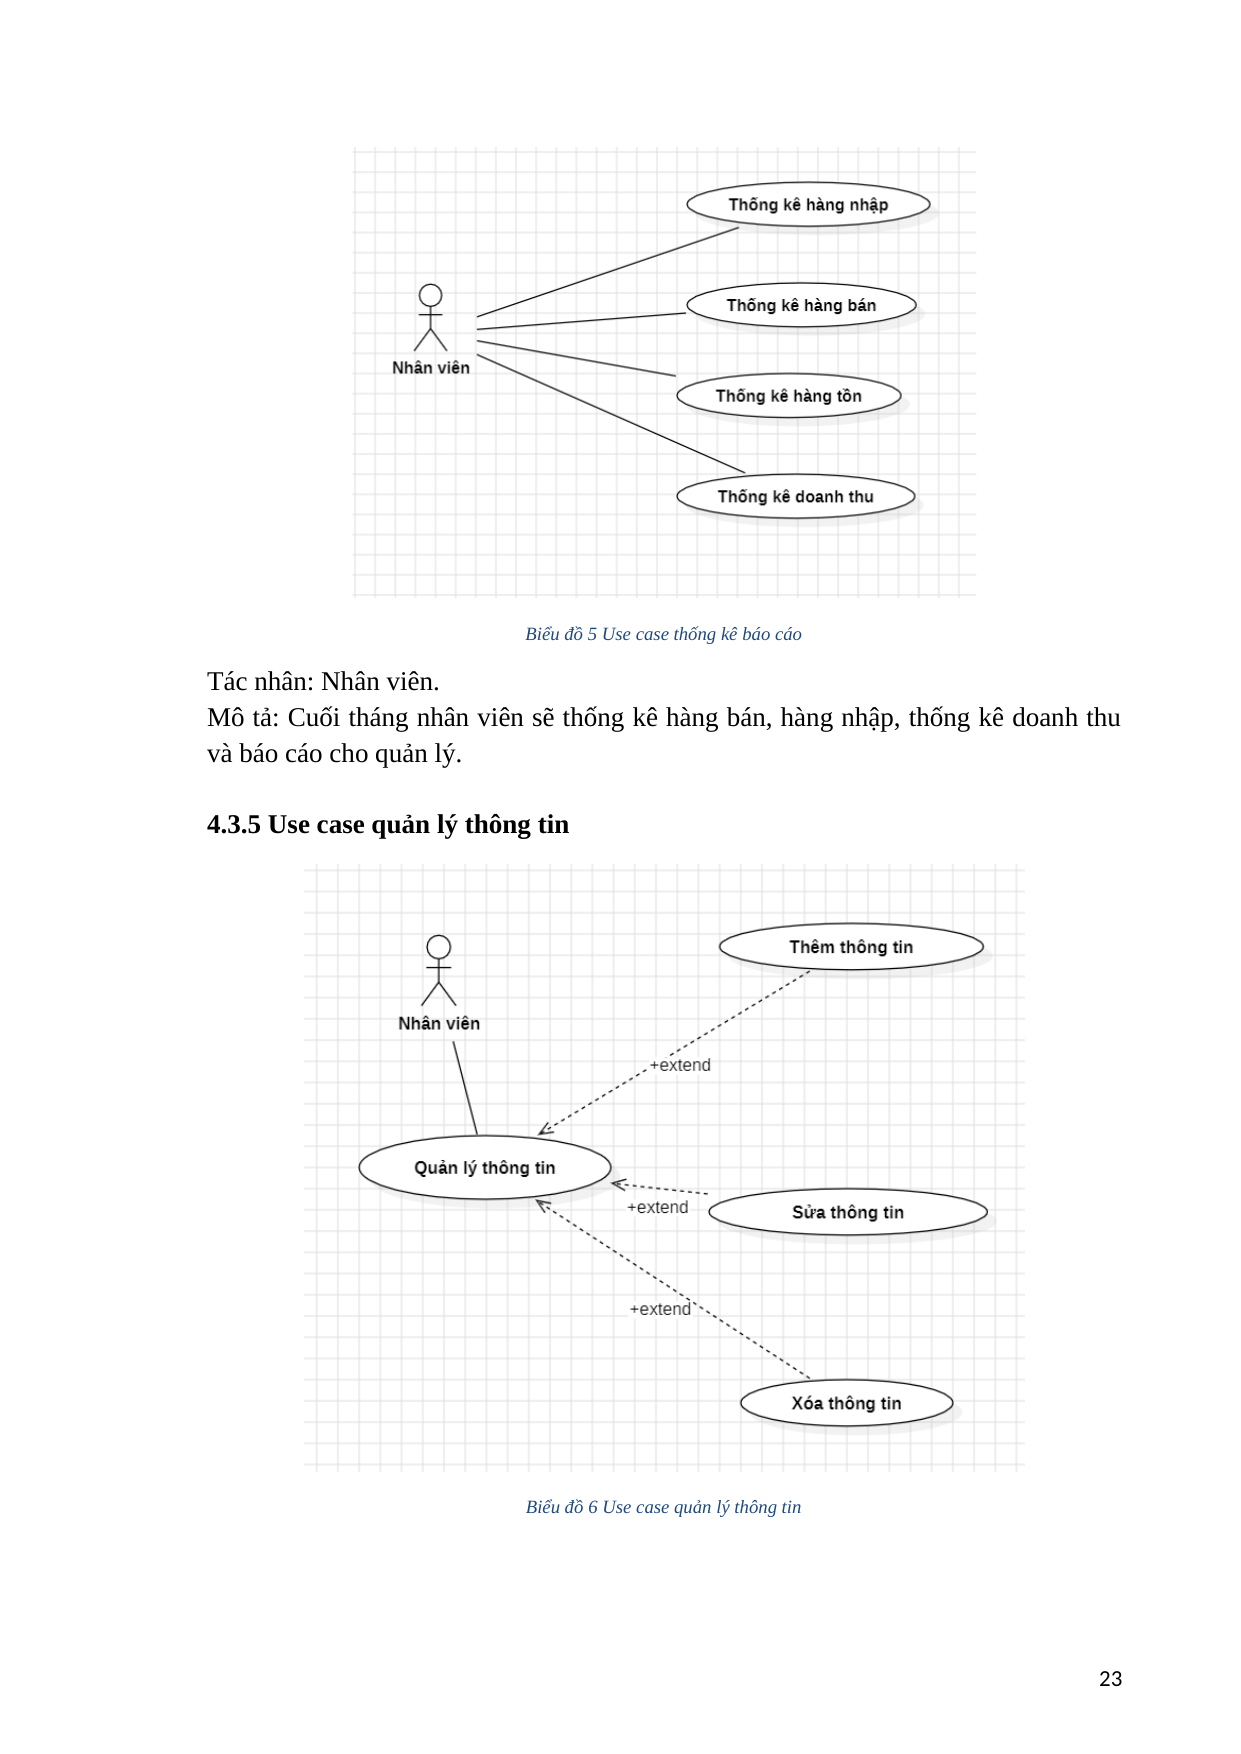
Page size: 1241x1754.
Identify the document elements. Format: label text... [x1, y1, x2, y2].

text Tác nhân: Nhân viên. [207, 665, 1122, 696]
picture [352, 147, 977, 598]
picture [303, 864, 1025, 1472]
text Biểu đồ 5 Use case thống kê báo cáo [207, 623, 1122, 644]
text 4.3.5 Use case quản lý thông tin [207, 808, 1122, 839]
text Biểu đồ 6 Use case quản lý thông tin [207, 1496, 1122, 1518]
text Mô tả: Cuối tháng nhân viên sẽ thống kê hàng bán, hàng nhập, thống kê doanh thu và báo cáo cho quản lý. [207, 701, 1122, 768]
